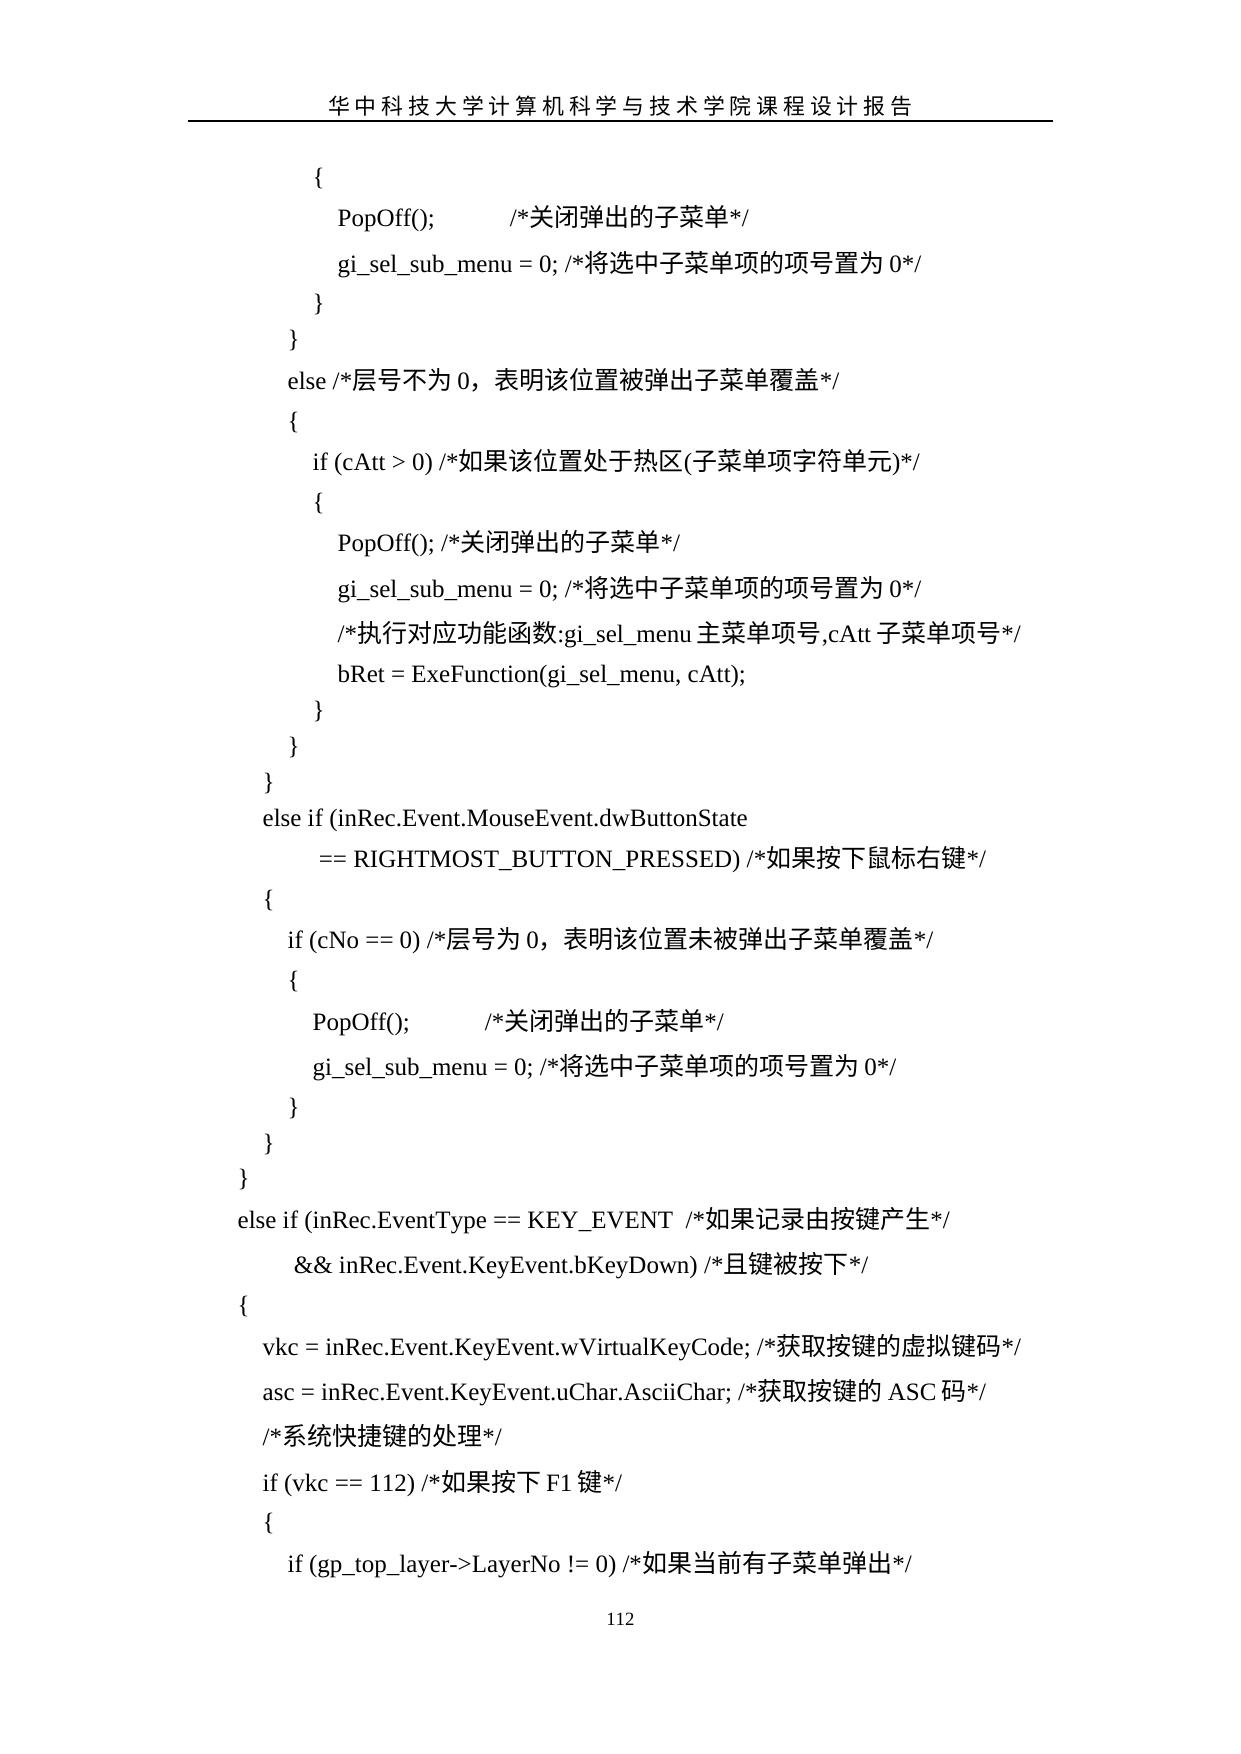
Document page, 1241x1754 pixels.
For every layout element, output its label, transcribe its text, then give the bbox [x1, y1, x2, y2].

text { [187, 1290, 1053, 1319]
text else if (inRec.Event.MouseEvent.dwButtonState [187, 803, 1053, 831]
text /*系统快捷键的处理*/ [187, 1417, 1053, 1453]
text else if (inRec.EventType == KEY_EVENT /*如果记录由按键产生*/ [187, 1199, 1053, 1236]
text gi_sel_sub_menu = 0; /*将选中子菜单项的项号置为0*/ [187, 1046, 1053, 1083]
text bRet = ExeFunction(gi_sel_menu, cAtt); [187, 659, 1053, 688]
text gi_sel_sub_menu = 0; /*将选中子菜单项的项号置为0*/ [187, 243, 1053, 279]
text /*执行对应功能函数:gi_sel_menu主菜单项号,cAtt子菜单项号*/ [187, 613, 1053, 650]
text gi_sel_sub_menu = 0; /*将选中子菜单项的项号置为0*/ [187, 568, 1053, 604]
text { [187, 162, 1053, 191]
text if (cNo == 0) /*层号为0，表明该位置未被弹出子菜单覆盖*/ [187, 920, 1053, 956]
text vkc = inRec.Event.KeyEvent.wVirtualKeyCode; /*获取按键的虚拟键码*/ [187, 1326, 1053, 1362]
text PopOff(); /*关闭弹出的子菜单*/ [187, 1001, 1053, 1037]
text PopOff(); /*关闭弹出的子菜单*/ [187, 523, 1053, 559]
text } [187, 324, 1053, 353]
text } [187, 695, 1053, 723]
text { [187, 884, 1053, 913]
text } [187, 1092, 1053, 1120]
text } [187, 1128, 1053, 1156]
text { [187, 1507, 1053, 1536]
text PopOff(); /*关闭弹出的子菜单*/ [187, 198, 1053, 234]
text if (vkc == 112) /*如果按下F1键*/ [187, 1462, 1053, 1498]
text == RIGHTMOST_BUTTON_PRESSED) /*如果按下鼠标右键*/ [187, 838, 1053, 875]
text if (cAtt > 0) /*如果该位置处于热区(子菜单项字符单元)*/ [187, 442, 1053, 478]
text } [187, 731, 1053, 759]
text if (gp_top_layer->LayerNo != 0) /*如果当前有子菜单弹出*/ [187, 1543, 1053, 1579]
text asc = inRec.Event.KeyEvent.uChar.AsciiChar; /*获取按键的ASC码*/ [187, 1371, 1053, 1408]
text } [187, 1163, 1053, 1192]
text } [187, 288, 1053, 317]
text { [187, 487, 1053, 516]
text else /*层号不为0，表明该位置被弹出子菜单覆盖*/ [187, 360, 1053, 397]
text { [187, 406, 1053, 434]
text { [187, 965, 1053, 994]
text && inRec.Event.KeyEvent.bKeyDown) /*且键被按下*/ [187, 1245, 1053, 1281]
text } [187, 767, 1053, 795]
